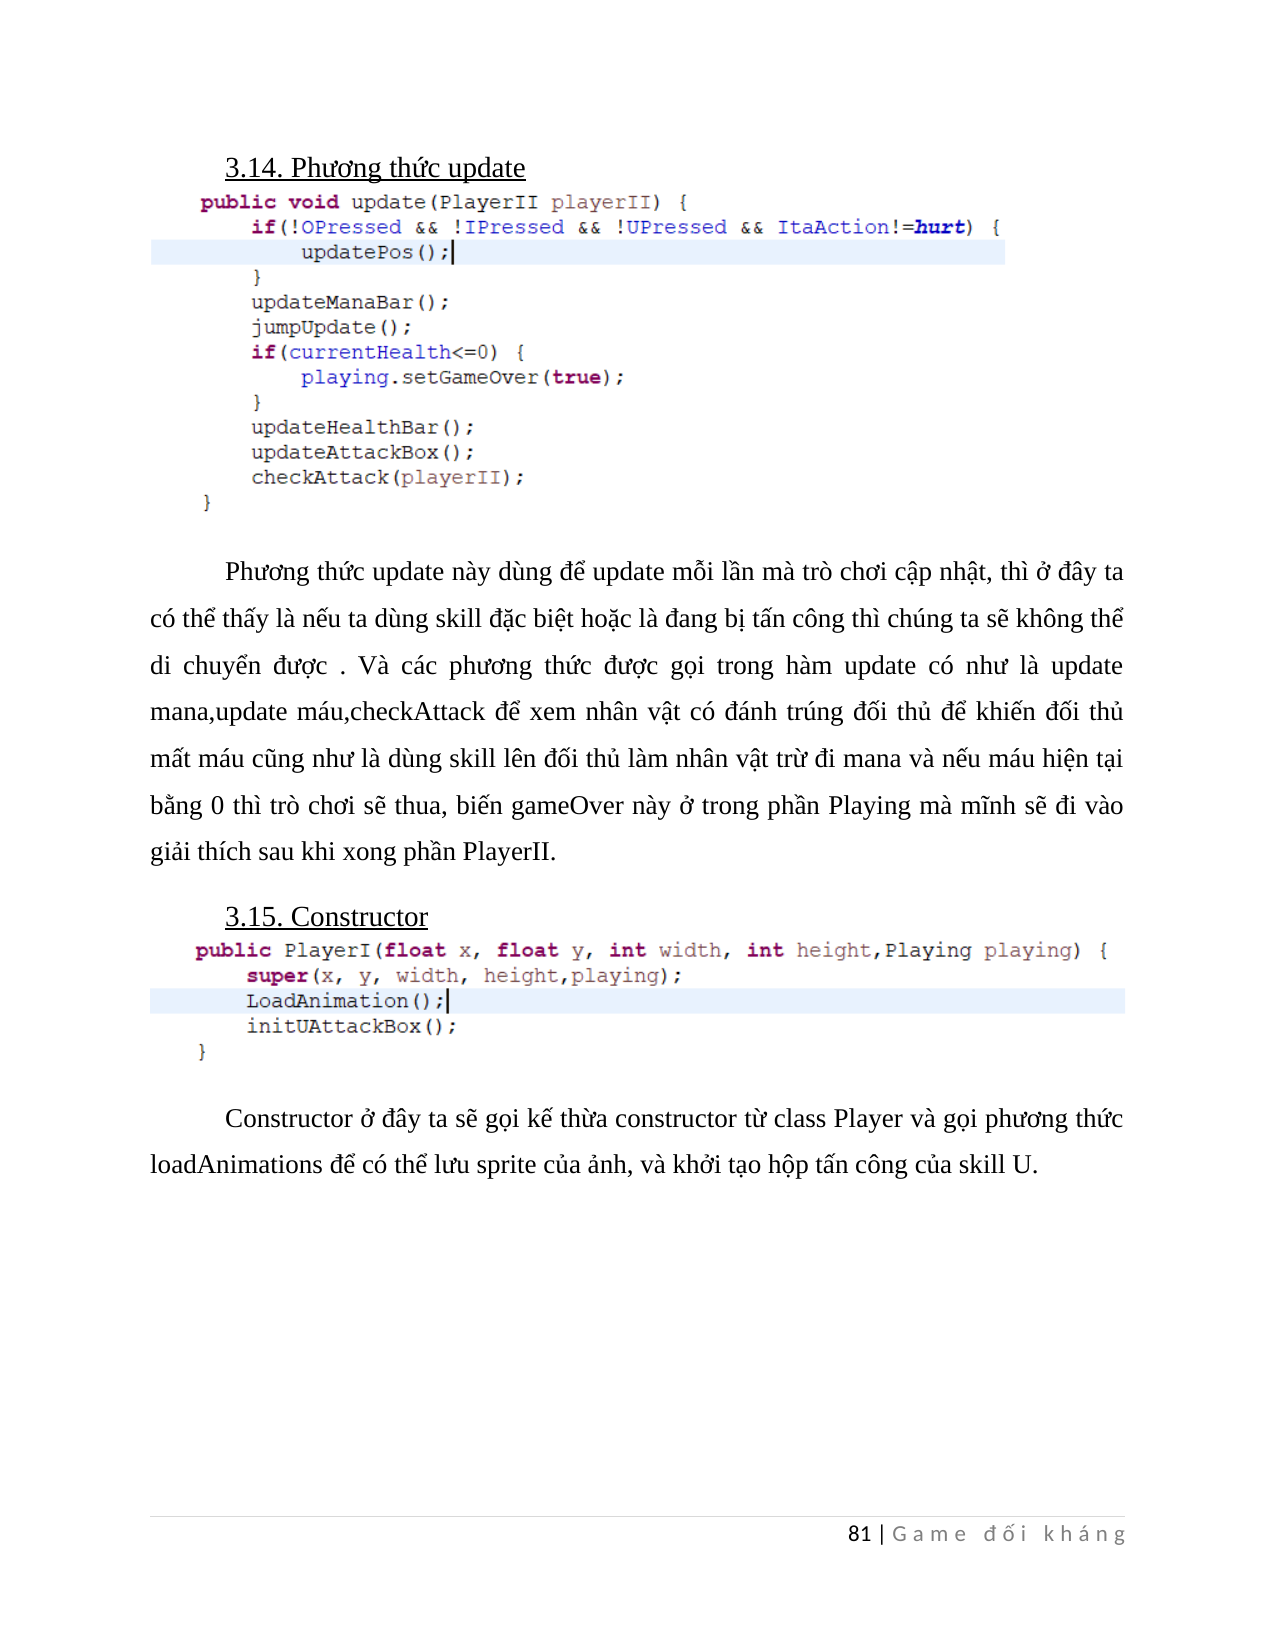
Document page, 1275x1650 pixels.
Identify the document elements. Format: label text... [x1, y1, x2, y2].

text Phương thức update này dùng để update mỗi lần mà trò chơi cập nhật, thì ở đây ta có thể thấy là nếu ta dùng skill đặc biệt hoặc là đang bị tấn công thì chúng ta sẽ không thể di chuyển được . Và các phương thức được gọi trong hàm update có như là update mana,update máu,checkAttack để xem nhân vật có đánh trúng đối thủ để khiến đối thủ mất máu cũng như là dùng skill lên đối thủ làm nhân vật trừ đi mana và nếu máu hiện tại bằng 0 thì trò chơi sẽ thua, biến gameOver này ở trong phần Playing mà mĩnh sẽ đi vào giải thích sau khi xong phần PlayerII. [150, 556, 1125, 867]
picture [150, 186, 1005, 525]
subtitle 3.15. Constructor [150, 899, 1125, 932]
text Constructor ở đây ta sẽ gọi kế thừa constructor từ class Player và gọi phương thức loadAnimations để có thể lưu sprite của ảnh, và khởi tạo hộp tấn công của skill U. [150, 1102, 1125, 1180]
subtitle 3.14. Phương thức update [150, 150, 1125, 183]
picture [150, 935, 1125, 1072]
